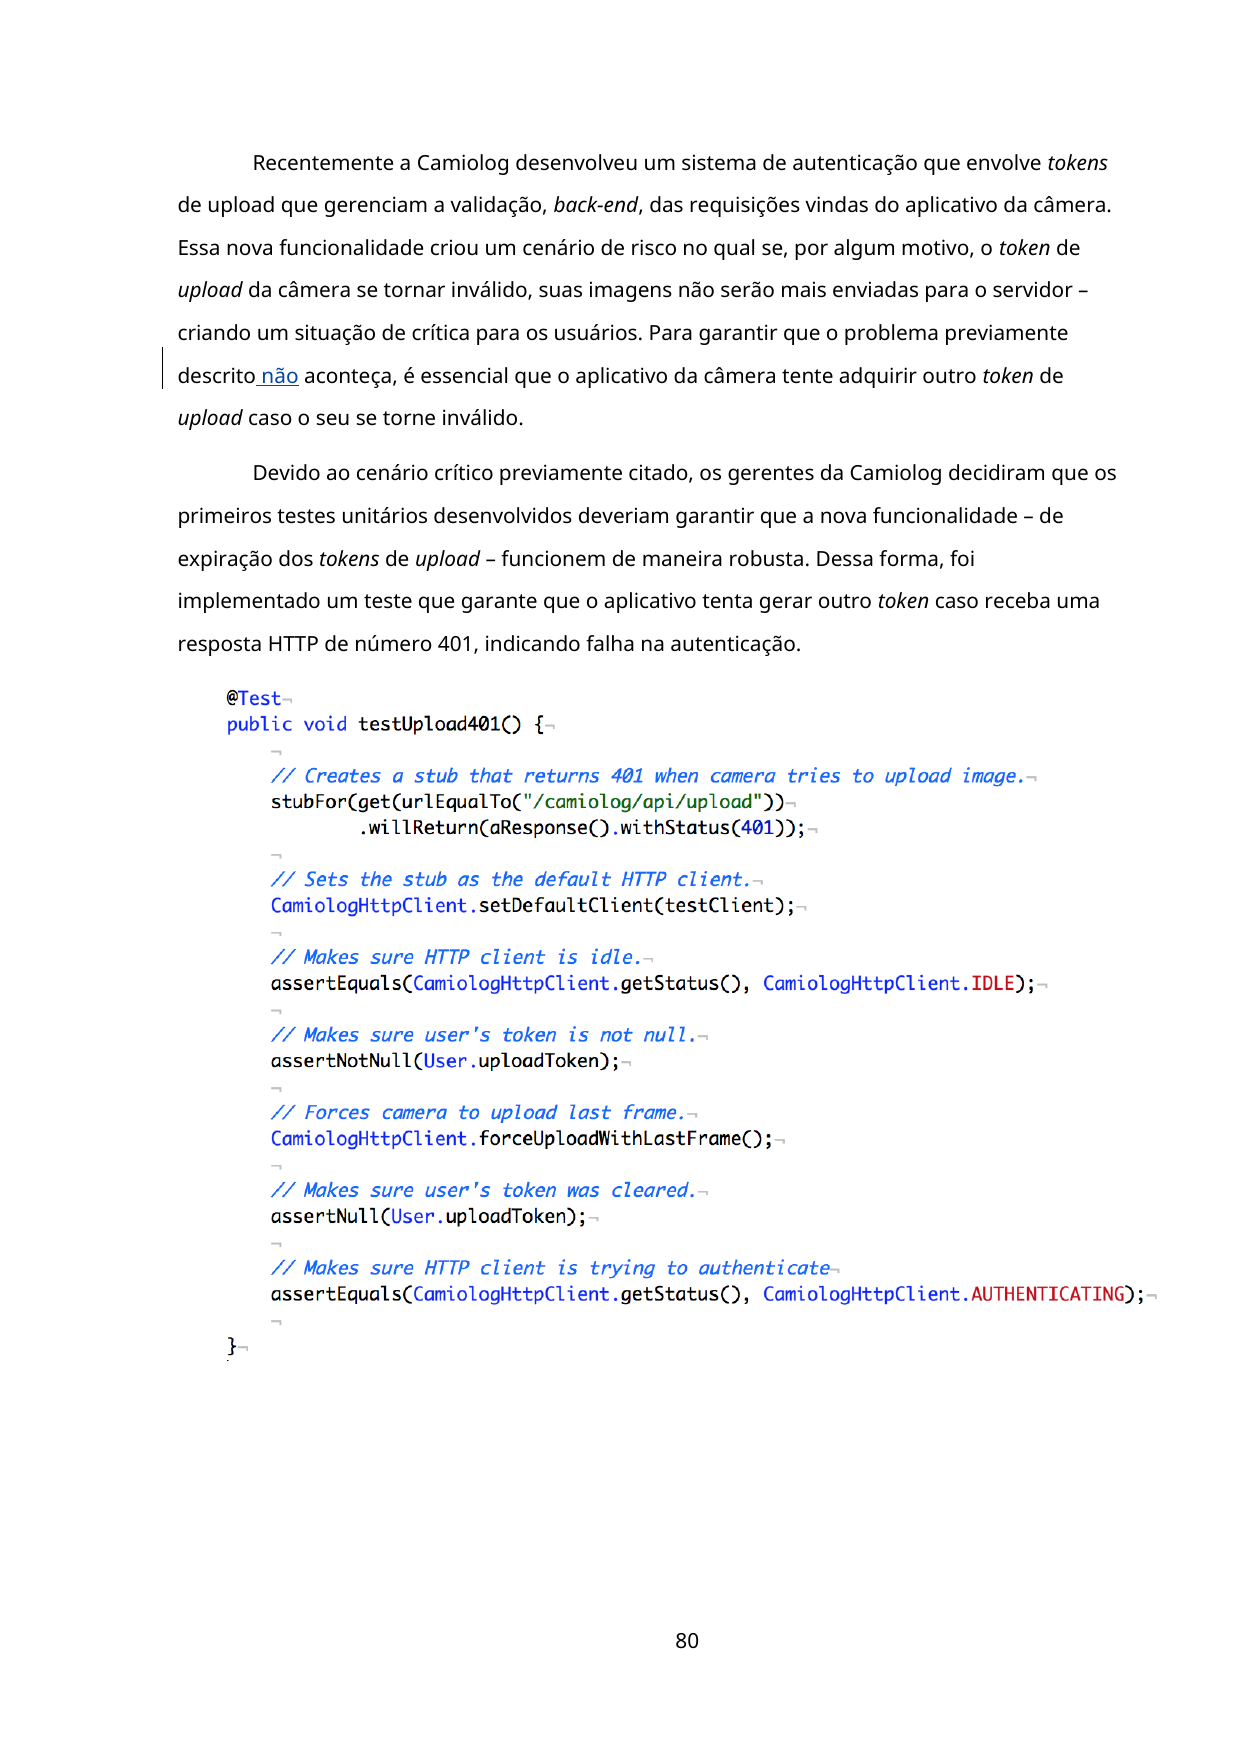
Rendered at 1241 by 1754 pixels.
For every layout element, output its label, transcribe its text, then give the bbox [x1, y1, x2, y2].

text Devido ao cenário crítico previamente citado, os gerentes da Camiolog decidiram que os primeiros testes unitários desenvolvidos deveriam garantir que a nova funcionalidade – de expiração dos tokens de upload – funcionem de maneira robusta. Dessa forma, foi implementado um teste que garante que o aplicativo tenta gerar outro token caso receba uma resposta HTTP de número 401, indicando falha na autenticação. [177, 458, 1122, 657]
text Recentemente a Camiolog desenvolveu um sistema de autenticação que envolve tokens de upload que gerenciam a validação, back-end, das requisições vindas do aplicativo da câmera. Essa nova funcionalidade criou um cenário de risco no qual se, por algum motivo, o token de upload da câmera se tornar inválido, suas imagens não serão mais enviadas para o servidor – criando um situação de crítica para os usuários. Para garantir que o problema previamente descrito aconteça, é essencial que o aplicativo da câmera tente adquirir outro token de upload caso o seu se torne inválido. [177, 148, 1122, 432]
picture [222, 683, 1166, 1361]
